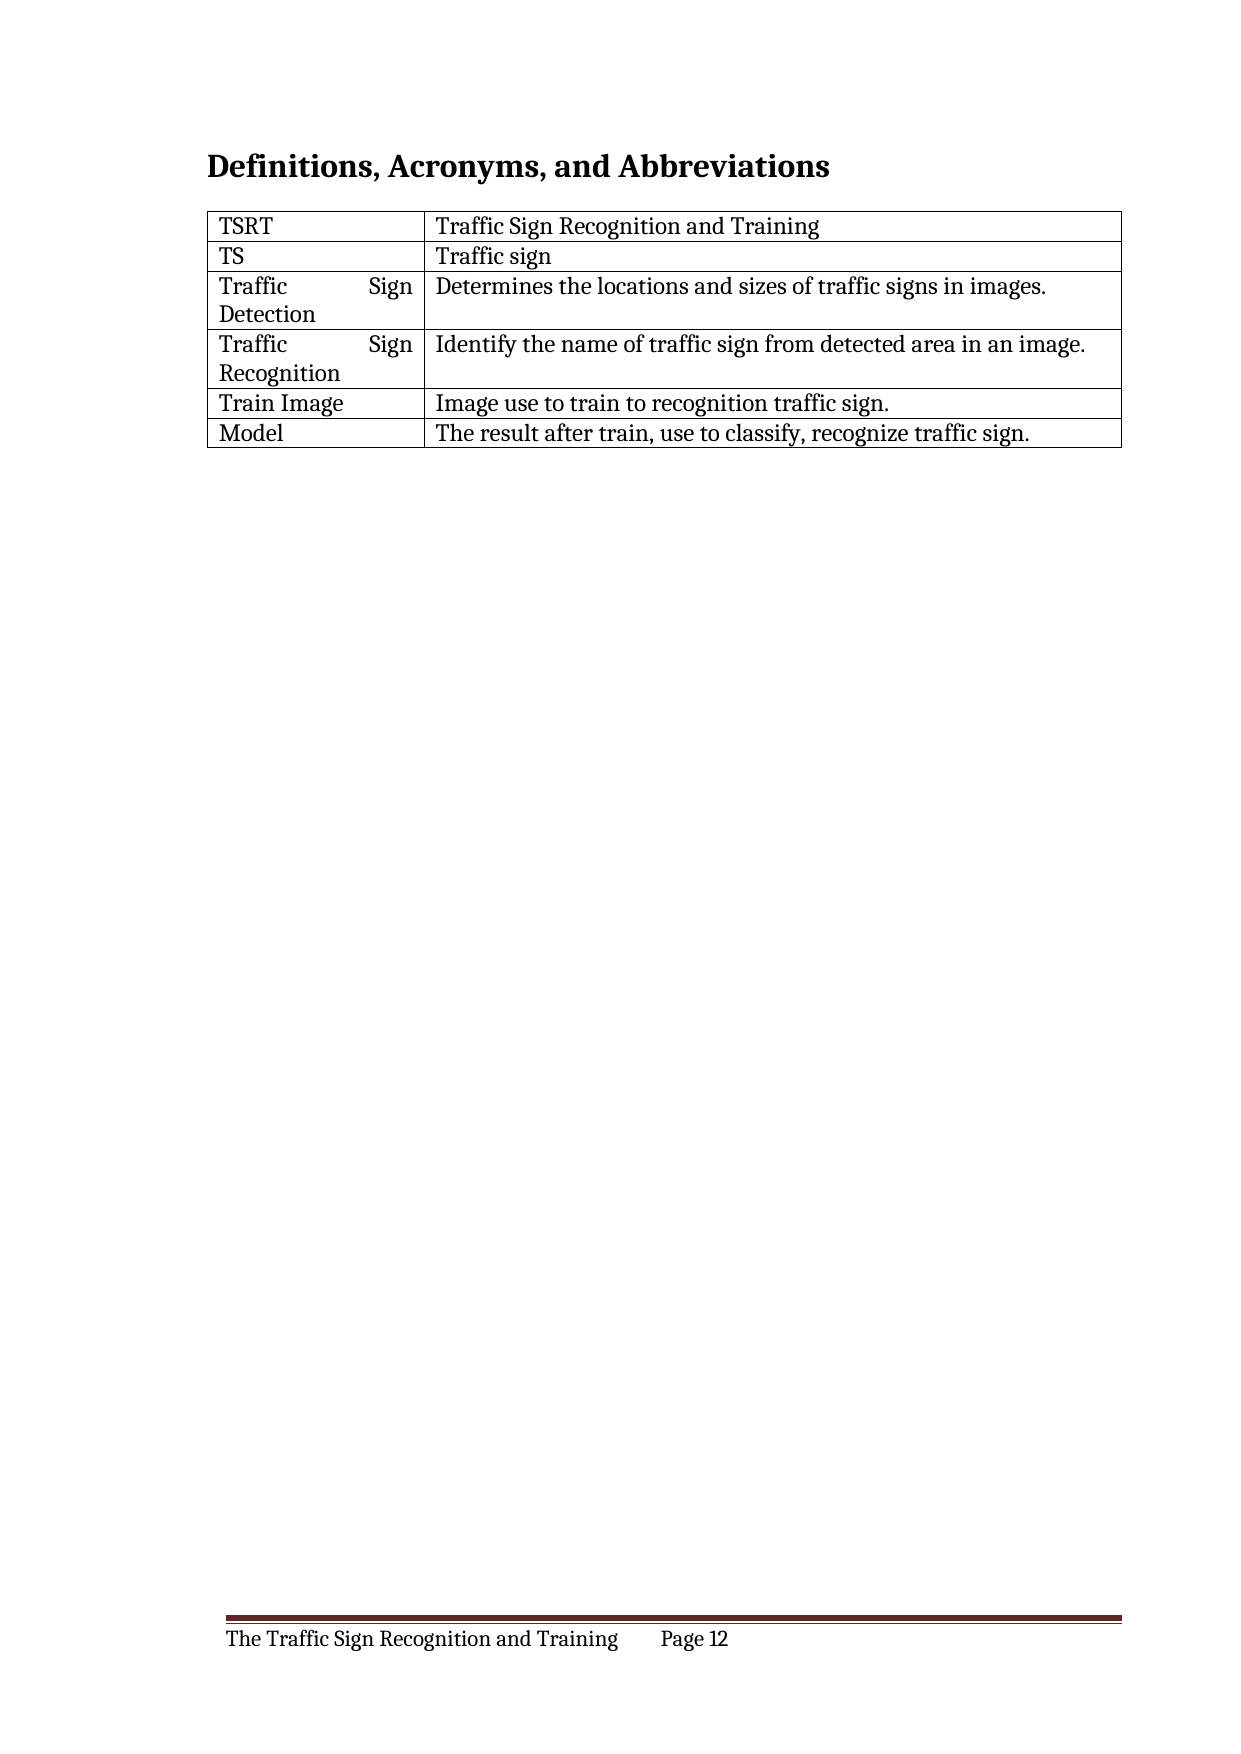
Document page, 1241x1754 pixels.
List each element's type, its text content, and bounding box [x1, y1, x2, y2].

table_cell Train Image [208, 389, 424, 417]
table_cell Image use to train to recognition traffic sign. [425, 389, 1121, 417]
table_cell Traffic sign [425, 242, 1121, 271]
table_header Traffic Sign Recognition and Training [425, 212, 1121, 241]
table_cell Model [208, 419, 424, 447]
table_header TSRT [208, 212, 424, 241]
table_cell Traffic Sign Detection [208, 272, 424, 329]
table_cell Traffic Sign Recognition [208, 330, 424, 388]
table_cell TS [208, 242, 424, 271]
subtitle Definitions, Acronyms, and Abbreviations [207, 148, 1122, 186]
table_cell The result after train, use to classify, recognize traffic sign. [425, 419, 1121, 447]
table_cell Determines the locations and sizes of traffic signs in images. [425, 272, 1121, 329]
table_cell Identify the name of traffic sign from detected area in an image. [425, 330, 1121, 388]
